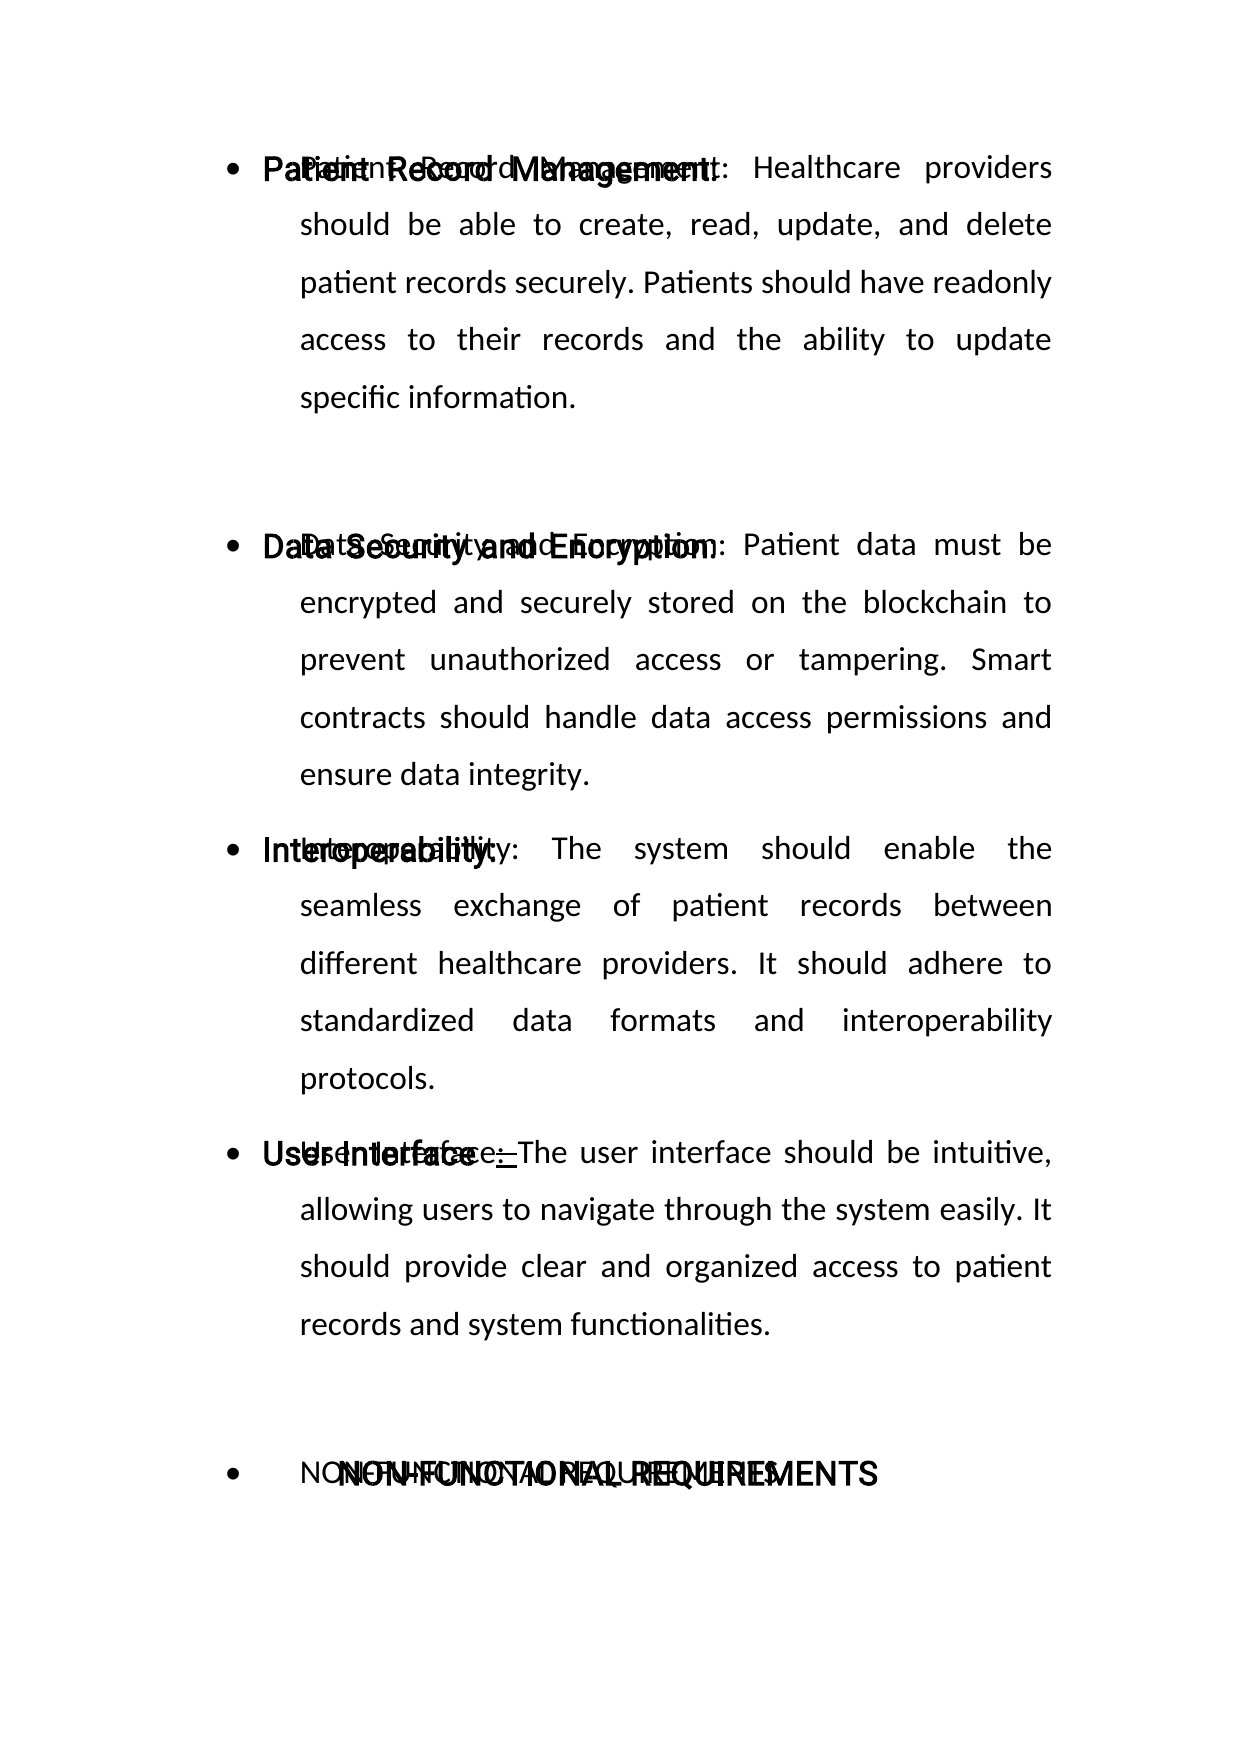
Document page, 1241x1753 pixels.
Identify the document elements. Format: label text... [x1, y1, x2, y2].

list Interoperability: The system should enable the seamless exchange of patient records between different healthcare providers. It should adhere to standardized data formats and interoperability protocols. [224, 827, 1053, 1097]
list Data Security and Encryption: Patient data must be encrypted and securely stored on the blockchain to prevent unauthorized access or tampering. Smart contracts should handle data access permissions and ensure data integrity. [224, 523, 1053, 794]
list NON-FUNCTIONAL REQUIREMENTS [224, 1451, 1053, 1491]
list Patient Record Management: Healthcare providers should be able to create, read, update, and delete patient records securely. Patients should have readonly access to their records and the ability to update specific information. [224, 146, 1053, 416]
list User Interface: The user interface should be intuitive, allowing users to navigate through the system easily. It should provide clear and organized access to patient records and system functionalities. [224, 1131, 1053, 1344]
